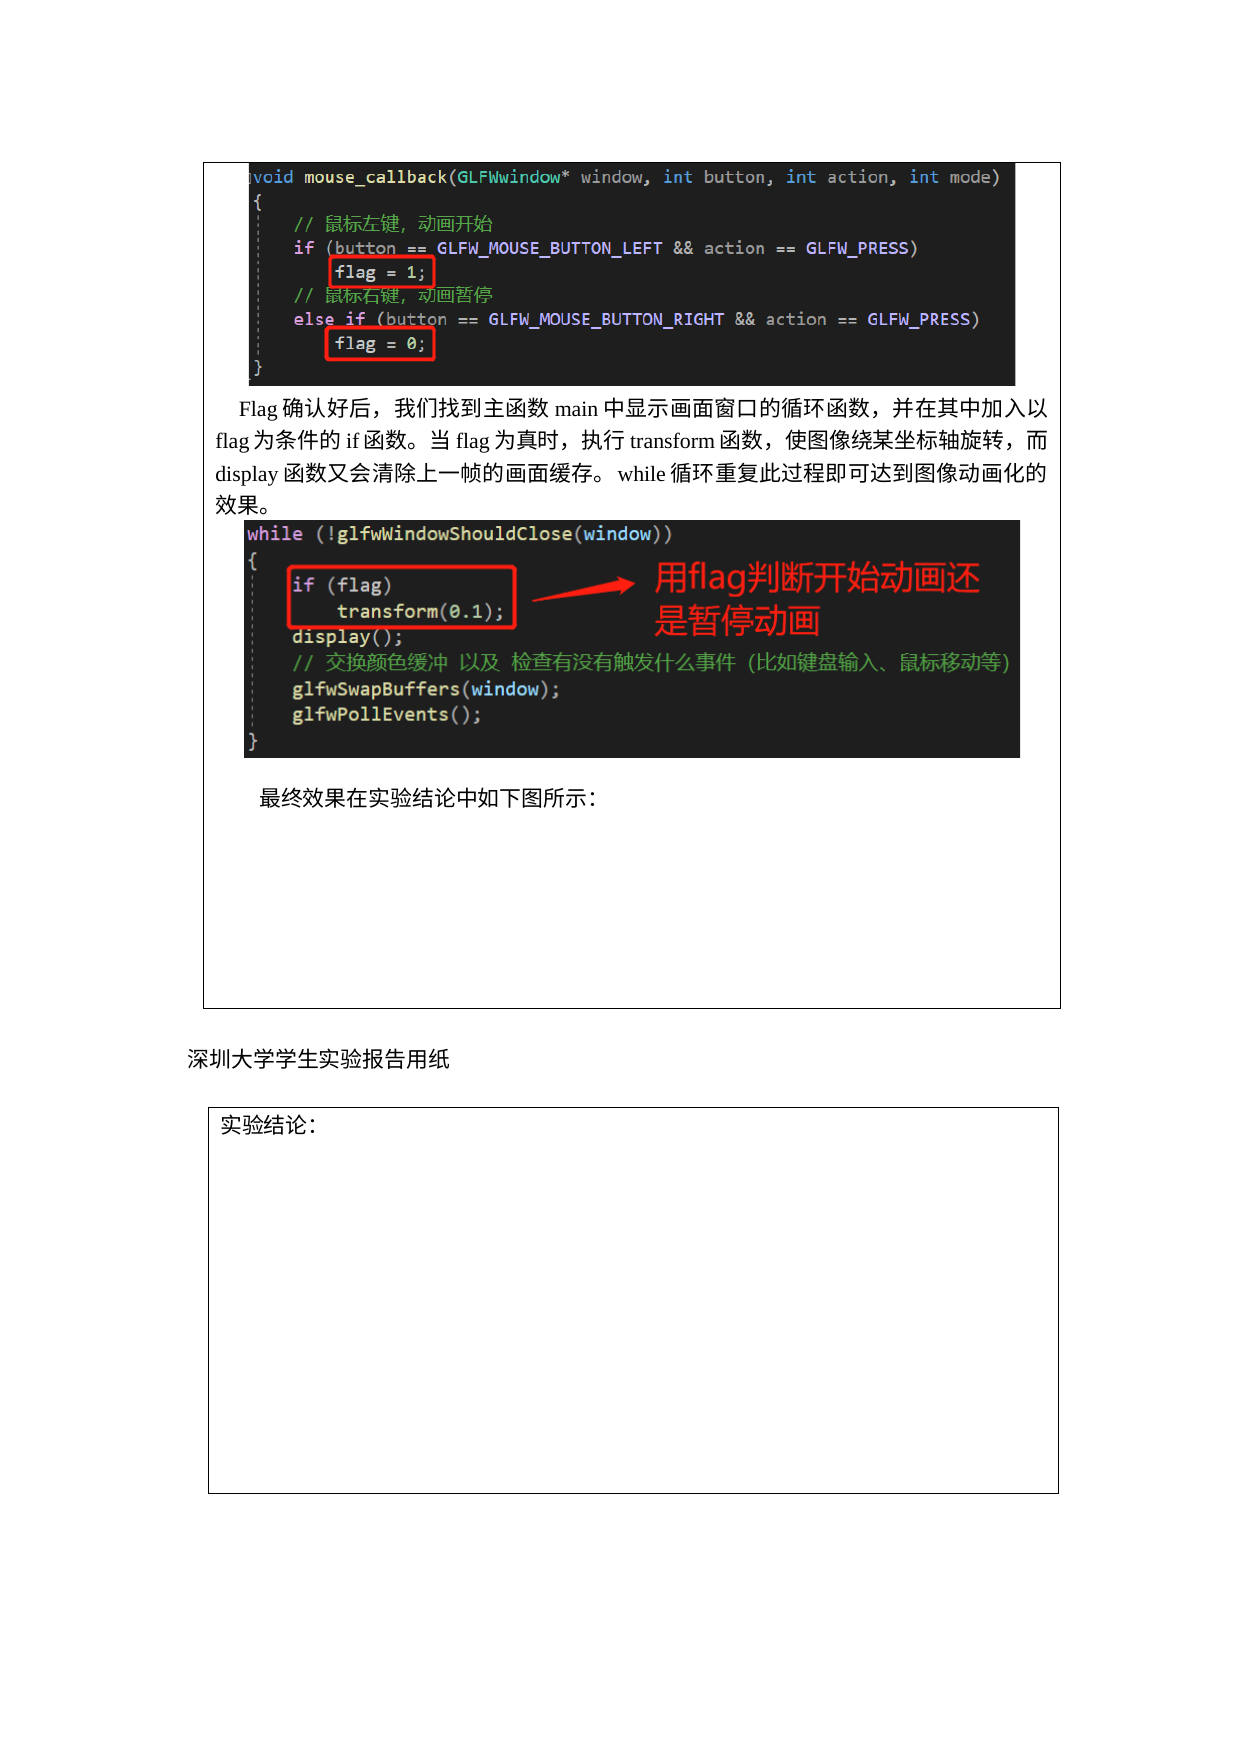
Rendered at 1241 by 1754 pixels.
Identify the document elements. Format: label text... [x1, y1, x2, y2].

text 深圳大学学生实验报告用纸 [187, 1042, 1053, 1074]
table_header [209, 1108, 1058, 1492]
picture [248, 163, 1016, 386]
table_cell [204, 163, 1060, 1008]
picture [244, 520, 1020, 758]
